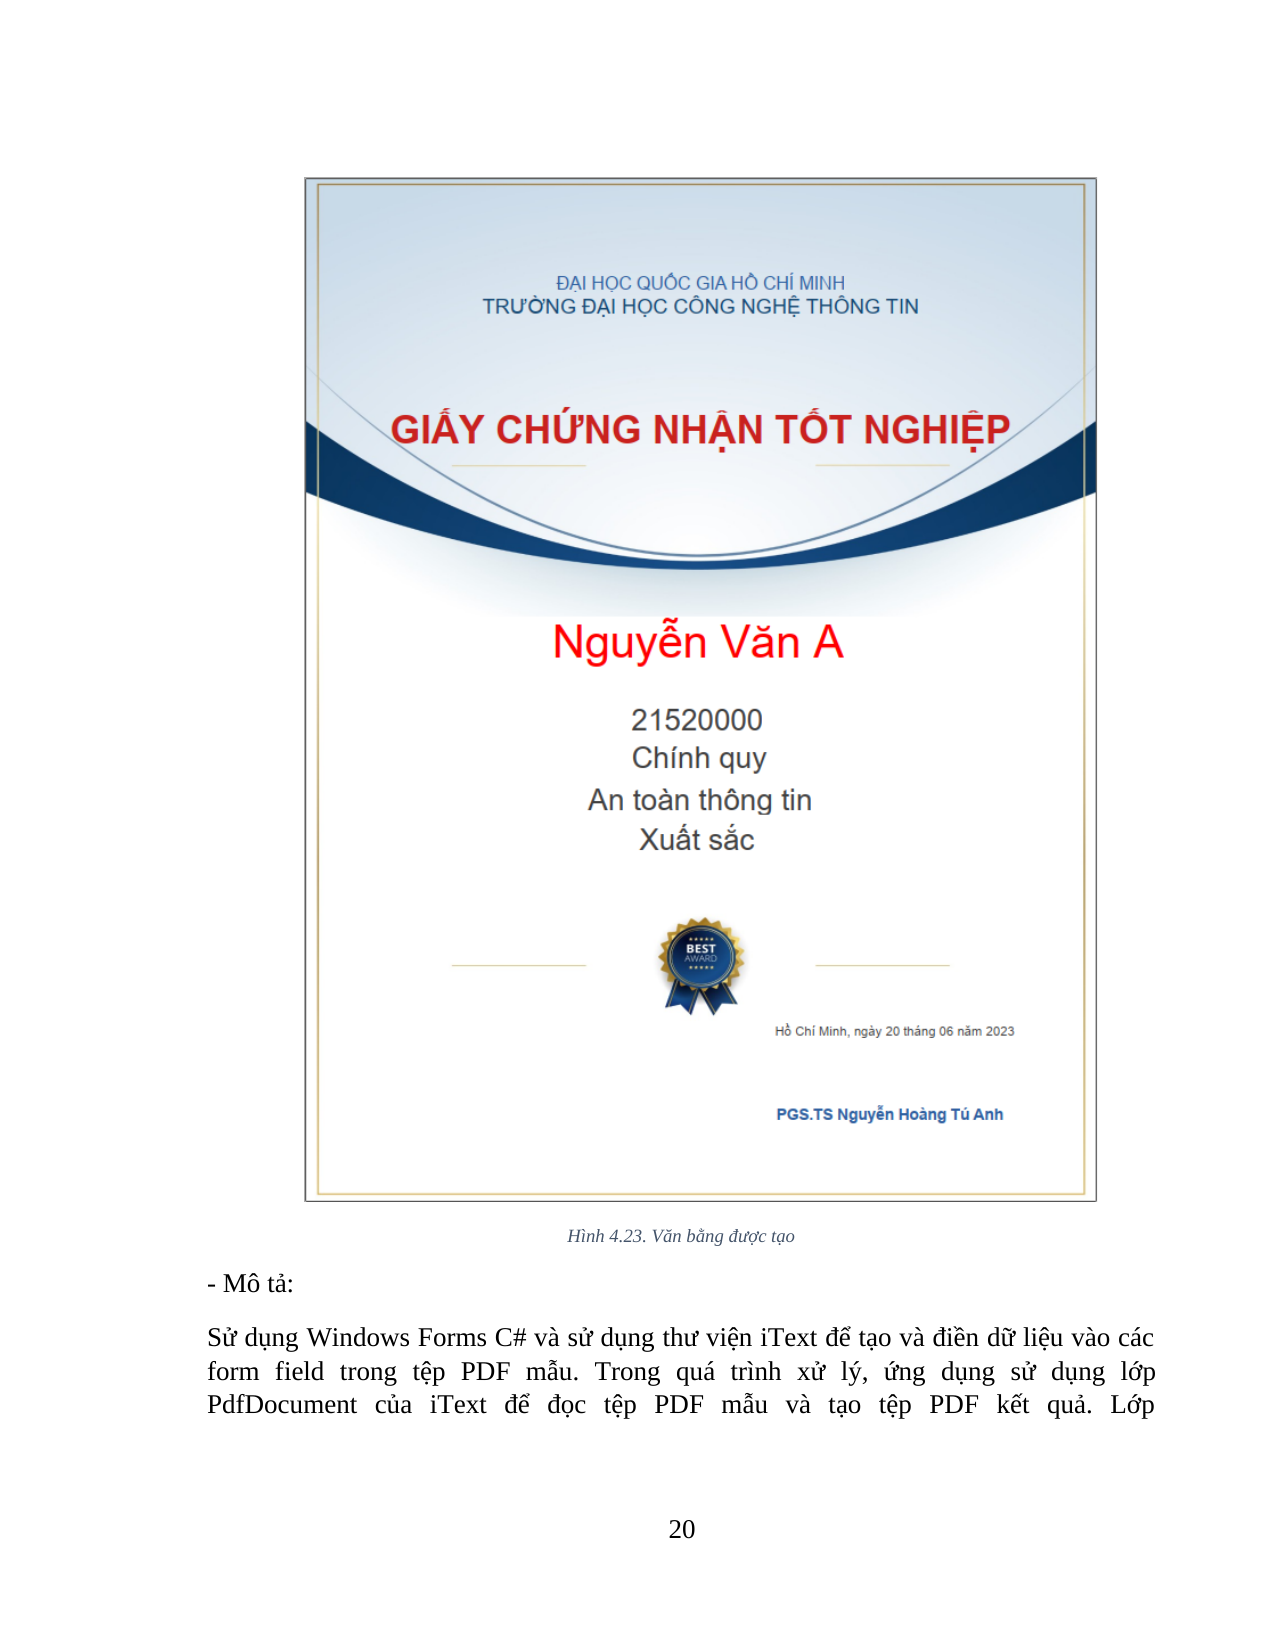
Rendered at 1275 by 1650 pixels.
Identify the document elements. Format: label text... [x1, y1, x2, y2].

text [207, 1321, 1157, 1420]
picture [304, 177, 1098, 1202]
text - Mô tả: [207, 1267, 1157, 1298]
